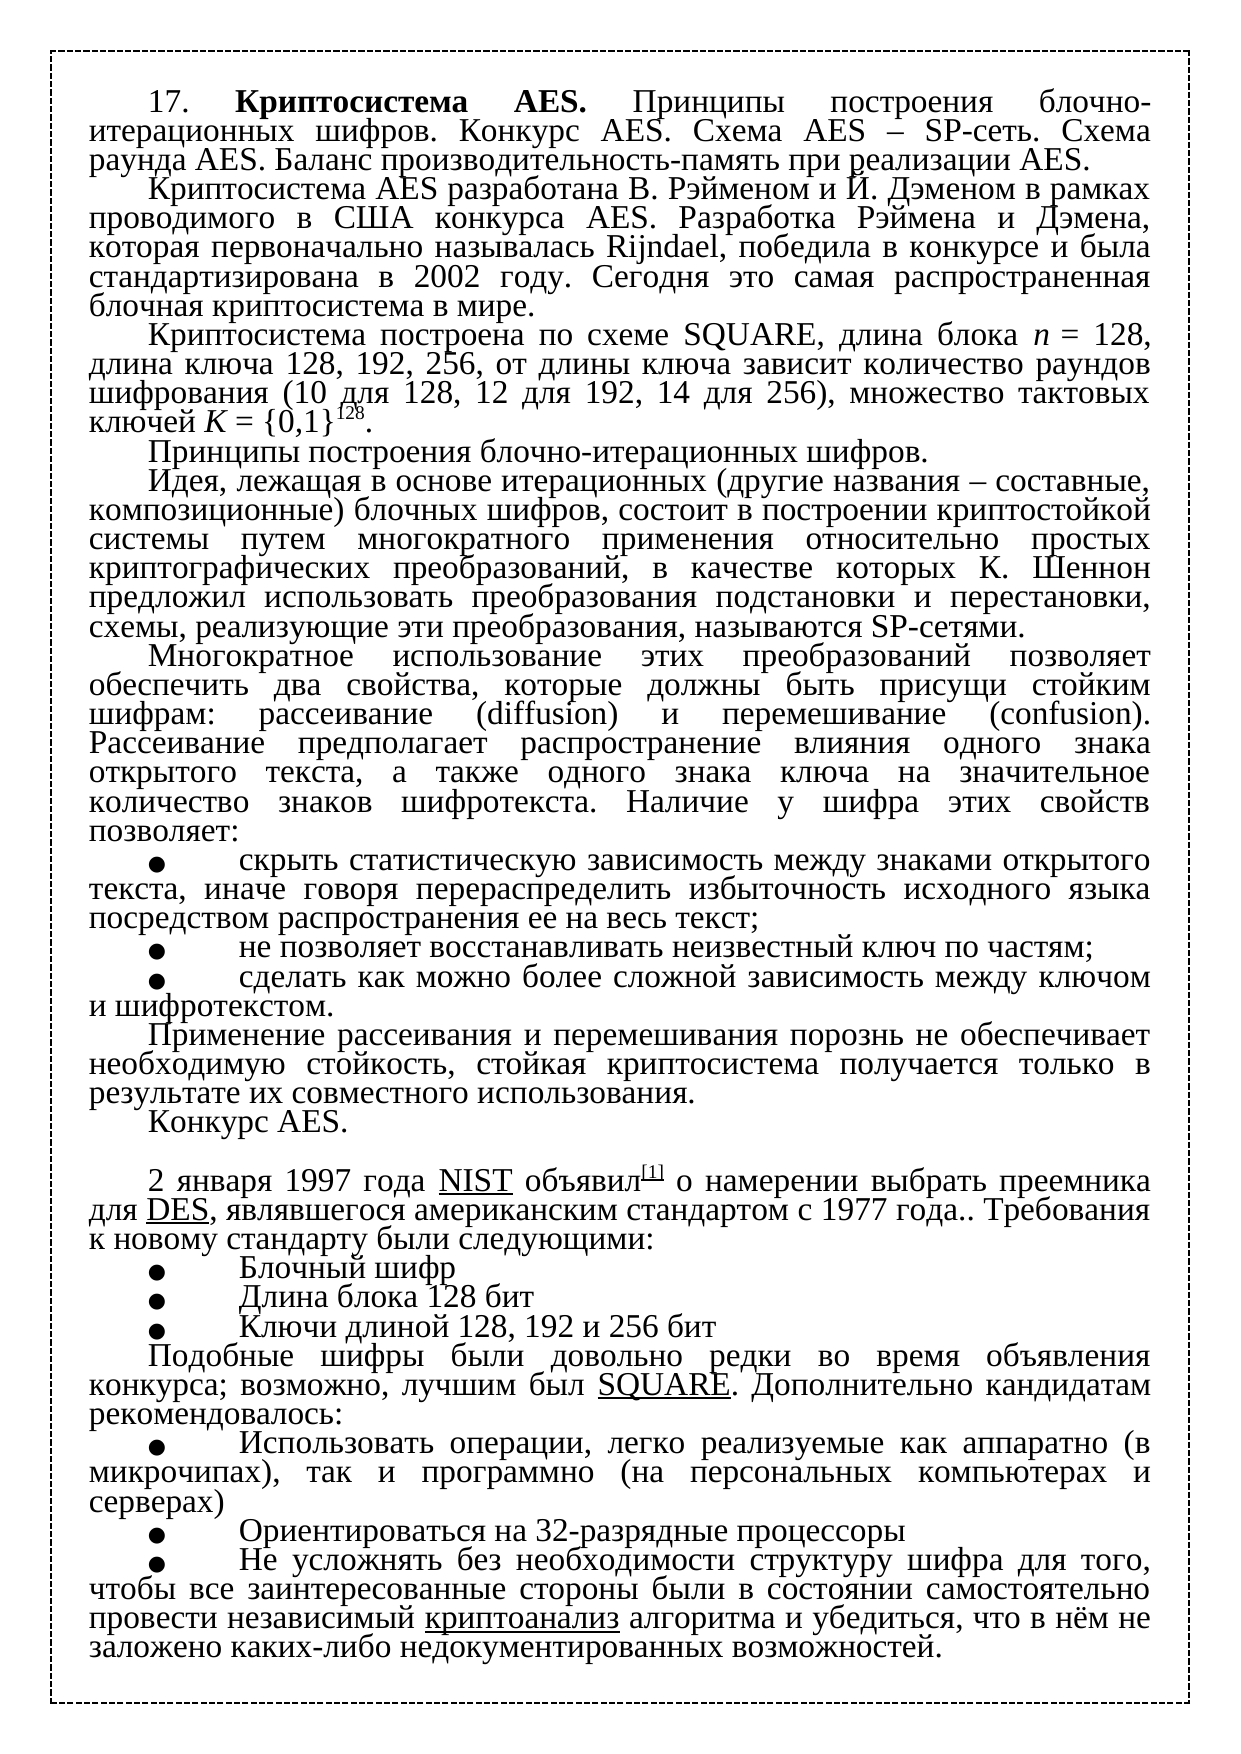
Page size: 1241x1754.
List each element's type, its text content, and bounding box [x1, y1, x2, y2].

list Использовать операции, легко реализуемые как аппаратно (в микрочипах), так и программно (на персональных компьютерах и серверах) [89, 1430, 1152, 1518]
text Принципы построения блочно-итерационных шифров. [861, 439, 1152, 468]
list Блочный шифр [430, 1255, 1152, 1284]
subtitle Криптосистема AES разработана В. Рэйменом и Й. Дэменом в рамках проводимого в США конкурса AES. Разработка Рэймена и Дэмена, которая первоначально называлась Rijndael, победила в конкурсе и была стандартизирована в 2002 году. Сегодня это самая распространенная блочная криптосистема в мире. [89, 176, 1152, 322]
list Не усложнять без необходимости структуру шифра для того, чтобы все заинтересованные стороны были в состоянии самостоятельно провести независимый криптоанализ алгоритма и убедиться, что в нём не заложено каких-либо недокументированных возможностей. [89, 1547, 1152, 1664]
subtitle 17. Криптосистема АES. Принципы построения блочно-итерационных шифров. Конкурс AES. Схема АES – SP-сеть. Схема раунда AES. Баланс производительность-память при реализации AES. [89, 89, 1152, 176]
list Ориентироваться на 32-разрядные процессоры [89, 1518, 1152, 1547]
text Принципы построения блочно-итерационных шифров. [89, 439, 859, 468]
text Многократное использование этих преобразований позволяет обеспечить два свойства, которые должны быть присущи стойким шифрам: рассеивание (diffusion) и перемешивание (confusion). Рассеивание предполагает распространение влияния одного знака открытого текста, а также одного знака ключа на значительное количество знаков шифротекста. Наличие у шифра этих свойств позволяет: [89, 643, 1152, 847]
list скрыть статистическую зависимость между знаками открытого текста, иначе говоря перераспределить избыточность исходного языка посредством распространения ее на весь текст; [89, 847, 1152, 934]
text Конкурс AES. [89, 1109, 1152, 1139]
text Идея, лежащая в основе итерационных (другие названия – составные, композиционные) блочных шифров, состоит в построении криптостойкой системы путем многократного применения относительно простых криптографических преобразований, в качестве которых К. Шеннон предложил использовать преобразования подстановки и перестановки, схемы, реализующие эти преобразования, называются SP-сетями. [89, 468, 1152, 643]
text Криптосистема построена по схеме SQUARE, длина блока n = 128, длина ключа 128, 192, 256, от длины ключа зависит количество раундов шифрования (10 для 128, 12 для 192, 14 для 256), множество тактовых ключей K = {0,1}128. [89, 322, 1152, 439]
list не позволяет восстанавливать неизвестный ключ по частям; [89, 934, 1152, 964]
list Ключи длиной 128, 192 и 256 бит [89, 1314, 1152, 1343]
list Блочный шифр [89, 1255, 428, 1284]
text Подобные шифры были довольно редки во время объявления конкурса; возможно, лучшим был SQUARE. Дополнительно кандидатам рекомендовалось: [89, 1343, 1152, 1430]
list Длина блока 128 бит [89, 1284, 1152, 1314]
text Применение рассеивания и перемешивания порознь не обеспечивает необходимую стойкость, стойкая криптосистема получается только в результате их совместного использования. [89, 1022, 1152, 1109]
text 2 января 1997 года NIST объявил[1] о намерении выбрать преемника для DES, являвшегося американским стандартом с 1977 года.. Требования к новому стандарту были следующими: [89, 1168, 1152, 1255]
list сделать как можно более сложной зависимость между ключом и шифротекстом. [89, 964, 1152, 1022]
